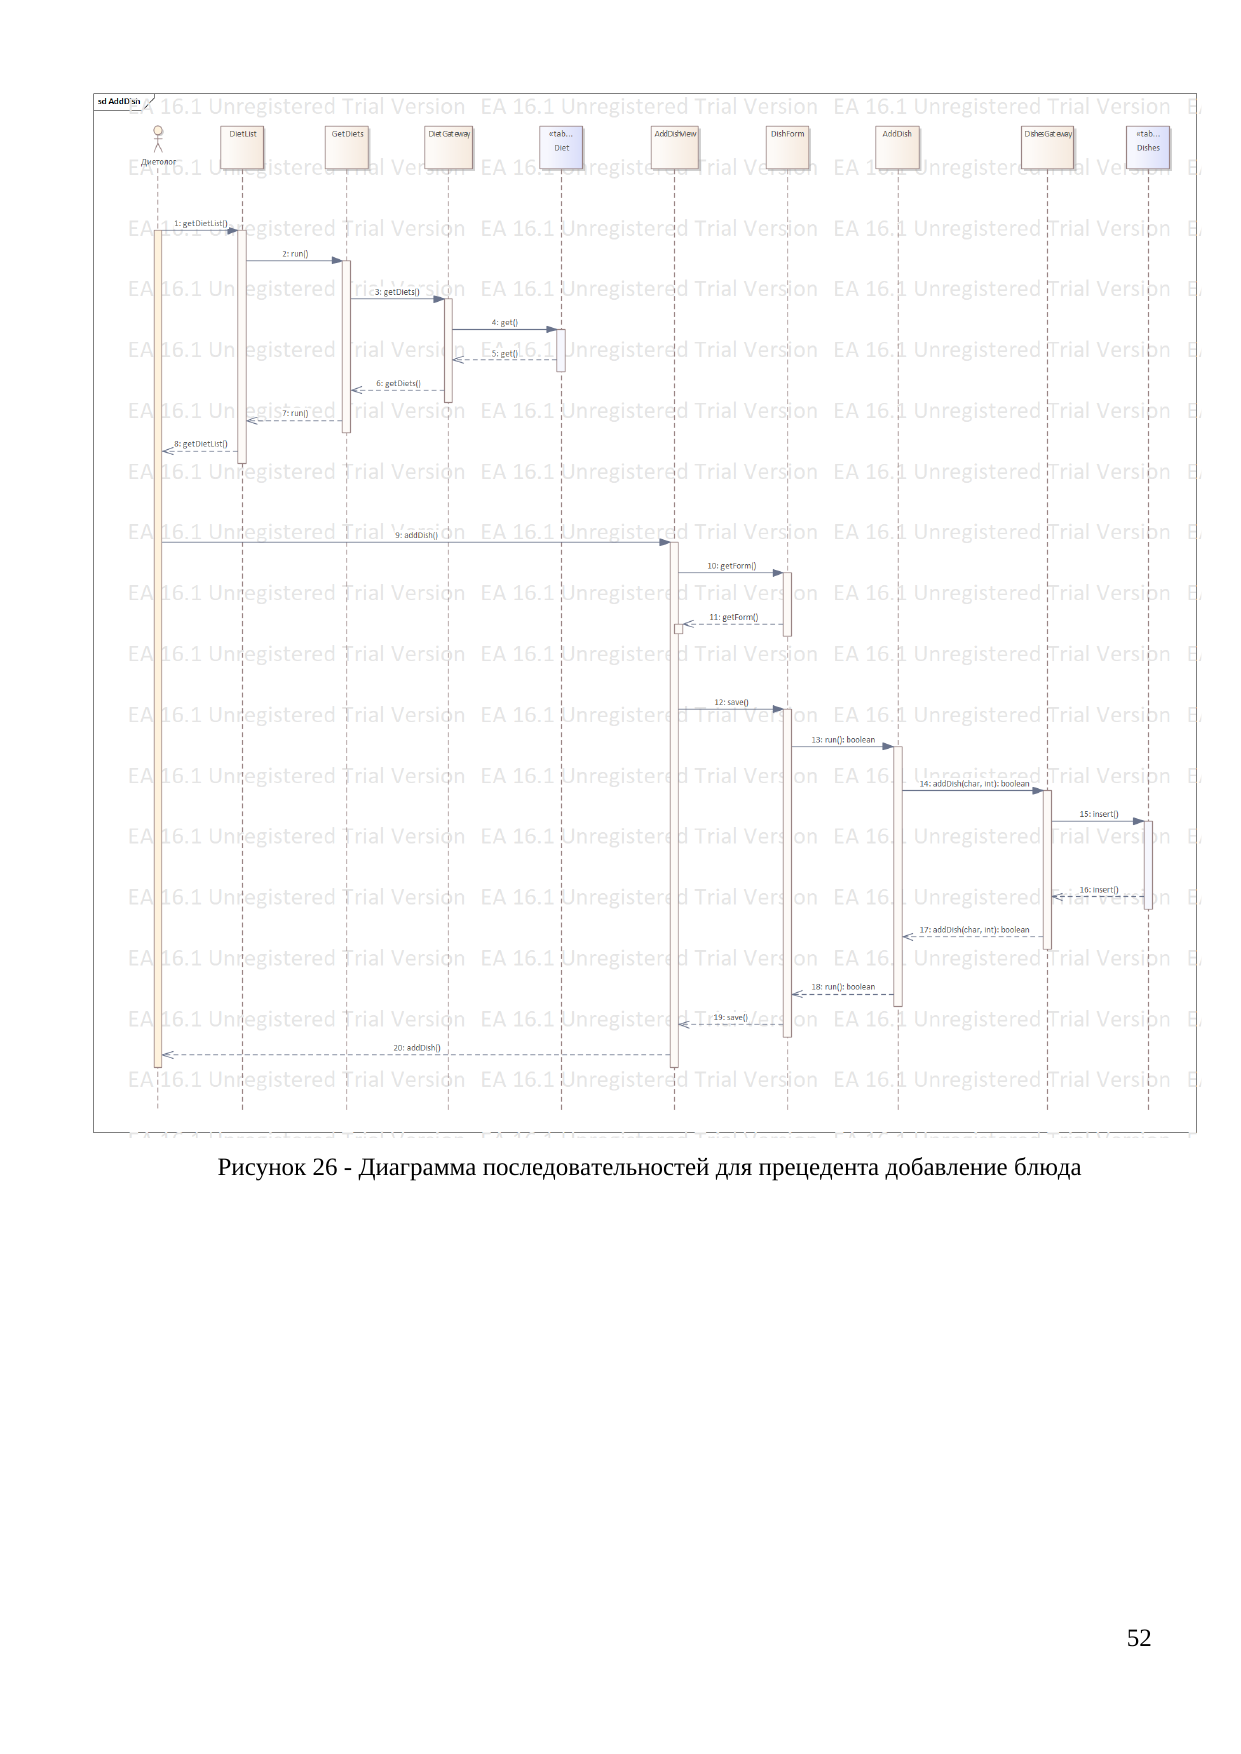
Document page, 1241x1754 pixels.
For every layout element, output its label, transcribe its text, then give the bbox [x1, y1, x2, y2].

picture [88, 88, 1202, 1138]
text Рисунок - Диаграмма последовательностей для прецедента добавление блюда [148, 1152, 1152, 1181]
